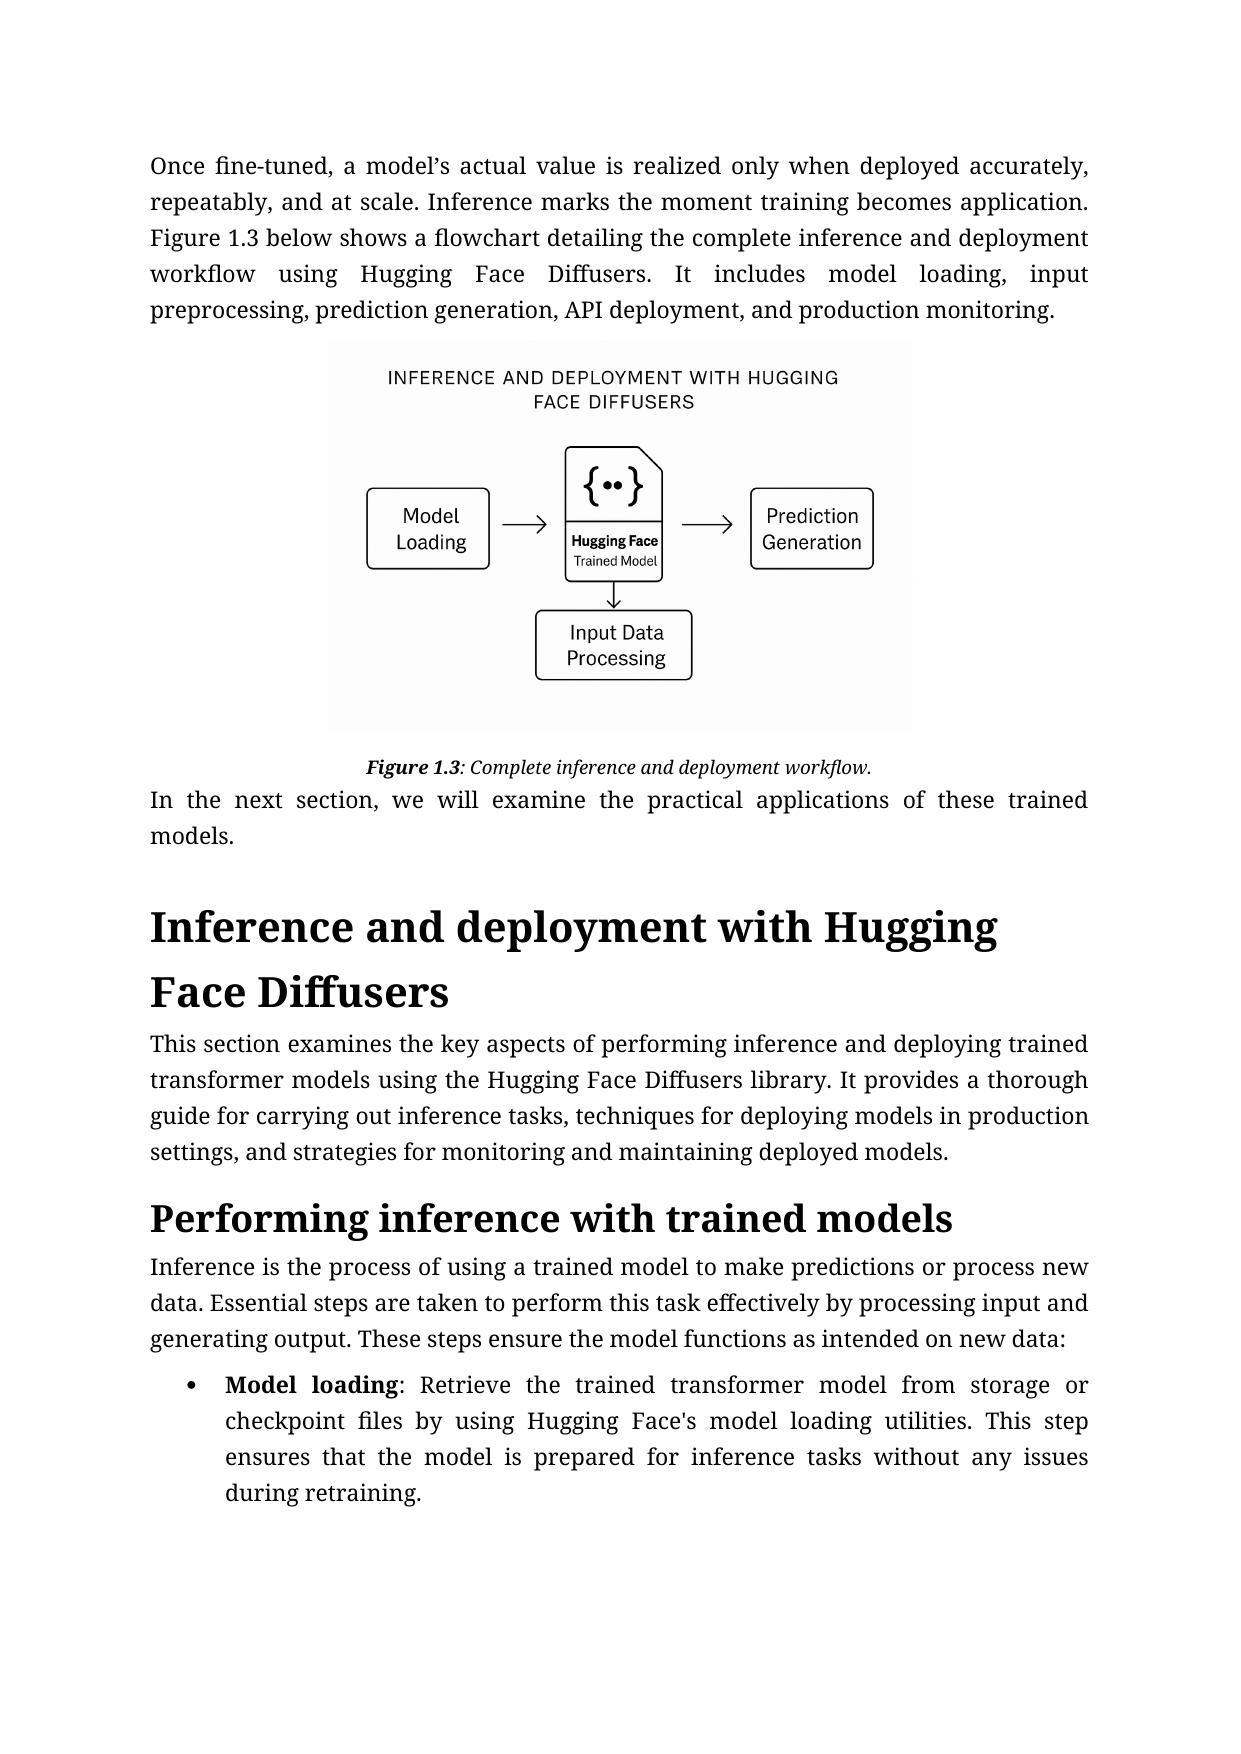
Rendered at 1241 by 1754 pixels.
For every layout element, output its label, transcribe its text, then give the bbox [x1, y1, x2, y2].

text Once fine-tuned, a model’s actual value is realized only when deployed accurately, repeatably, and at scale. Inference marks the moment training becomes application. Figure 1.3 below shows a flowchart detailing the complete inference and deployment workflow using Hugging Face Diffusers. It includes model loading, input preprocessing, prediction generation, API deployment, and production monitoring. [150, 150, 1090, 325]
subtitle Performing inference with trained models [150, 1192, 1090, 1243]
text This section examines the key aspects of performing inference and deploying trained transformer models using the Hugging Face Diffusers library. It provides a thorough guide for carrying out inference tasks, techniques for deploying models in production settings, and strategies for monitoring and maintaining deployed models. [150, 1028, 1090, 1167]
text Inference is the process of using a trained model to make predictions or process new data. Essential steps are taken to perform this task effectively by processing input and generating output. These steps ensure the model functions as intended on new data: [150, 1251, 1090, 1354]
picture [327, 340, 913, 731]
text Figure 1.3: Complete inference and deployment workflow. [150, 755, 1090, 780]
list Model loading: Retrieve the trained transformer model from storage or checkpoint files by using Hugging Face's model loading utilities. This step ensures that the model is prepared for inference tasks without any issues during retraining. [187, 1369, 1090, 1508]
subtitle Inference and deployment with Hugging Face Diffusers [150, 897, 1090, 1019]
text In the next section, we will examine the practical applications of these trained models. [150, 784, 1090, 851]
